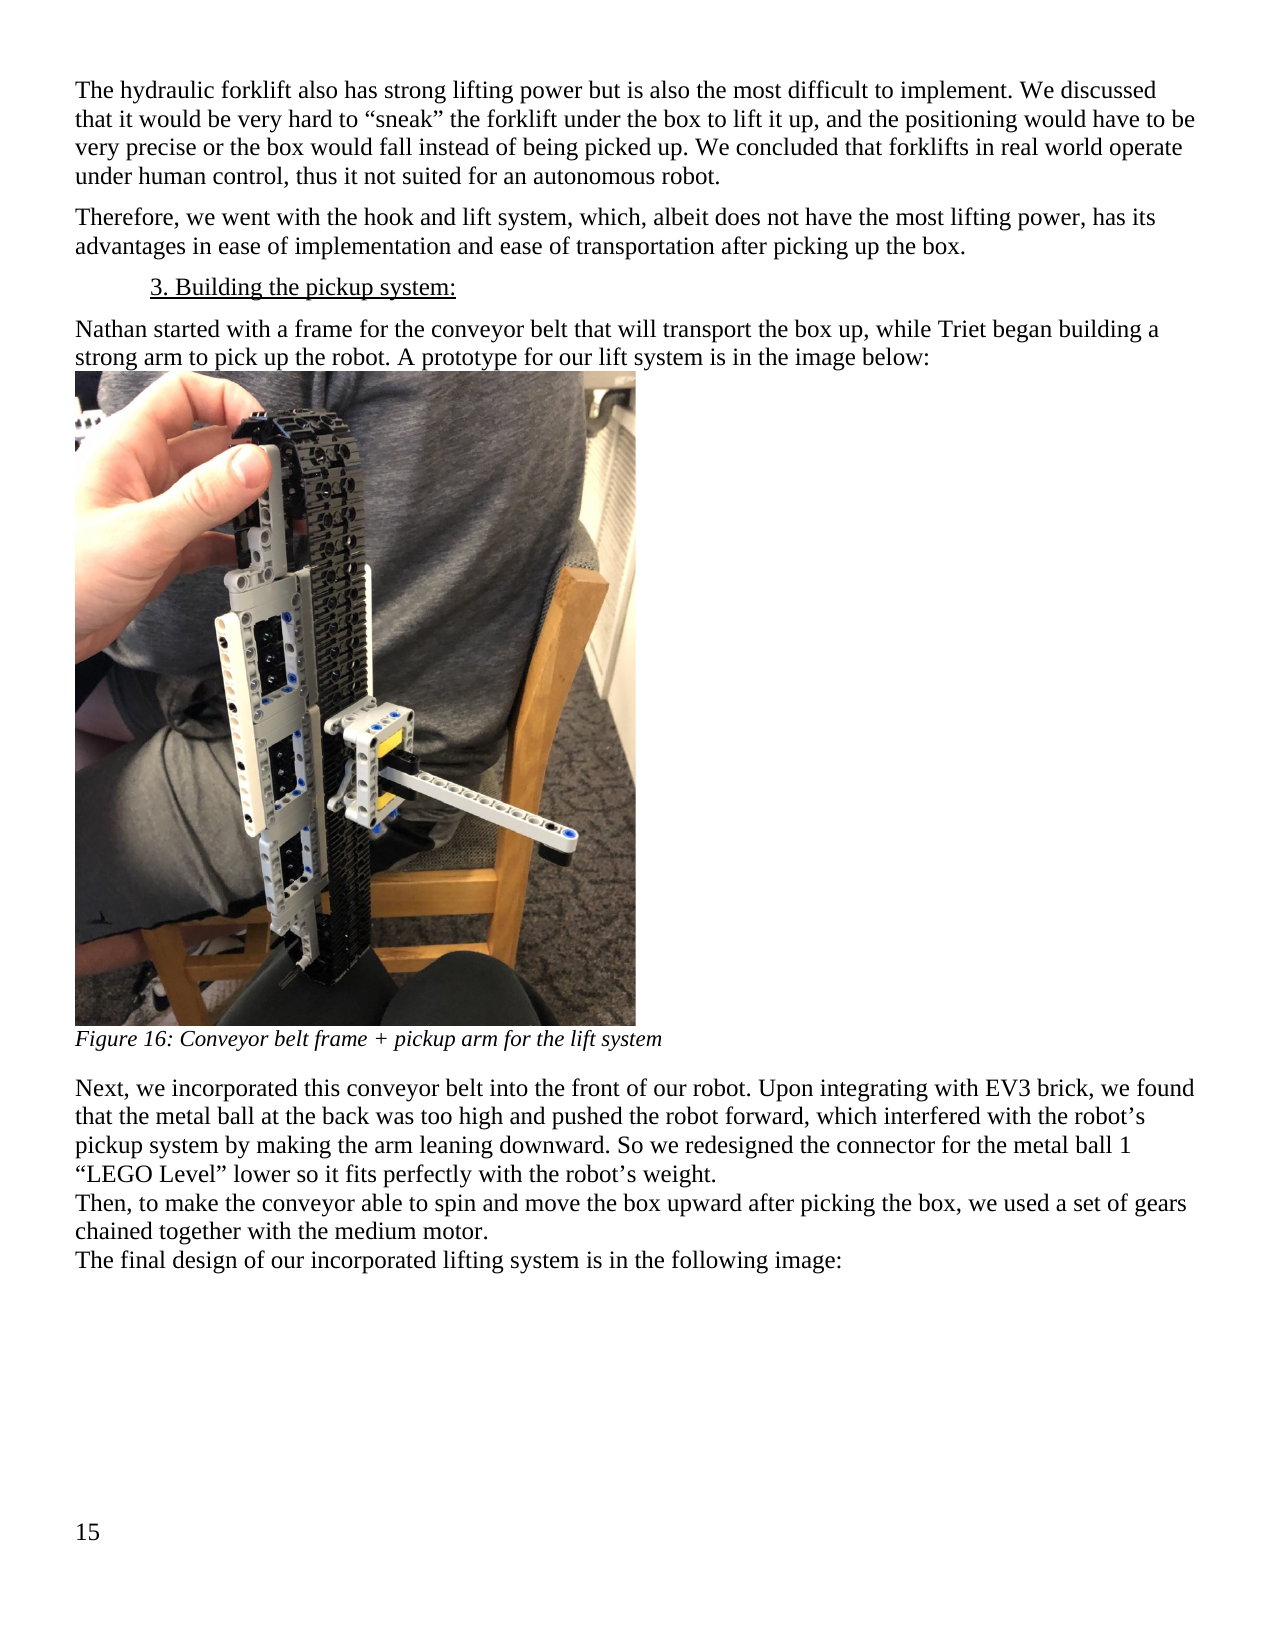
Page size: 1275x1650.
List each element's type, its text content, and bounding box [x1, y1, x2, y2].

text Next, we incorporated this conveyor belt into the front of our robot. Upon integrating with EV3 brick, we found that the metal ball at the back was too high and pushed the robot forward, which interfered with the robot’s pickup system by making the arm leaning downward. So we redesigned the connector for the metal ball 1 “LEGO Level” lower so it fits perfectly with the robot’s weight. [75, 1073, 1200, 1188]
text The hydraulic forklift also has strong lifting power but is also the most difficult to implement. We discussed that it would be very hard to “sneak” the forklift under the box to lift it up, and the positioning would have to be very precise or the box would fall instead of being picked up. We concluded that forklifts in real world operate under human control, thus it not suited for an autonomous robot. [75, 75, 1200, 190]
picture [75, 371, 636, 1026]
text The final design of our incorporated lifting system is in the following image: [75, 1245, 1200, 1274]
text Nathan started with a frame for the conveyor belt that will transport the box up, while Triet began building a strong arm to pick up the robot. A prototype for our lift system is in the image below: [75, 314, 1200, 371]
subtitle 3. Building the pickup system: [75, 272, 1200, 301]
text Then, to make the conveyor able to spin and move the box upward after picking the box, we used a set of gears chained together with the medium motor. [75, 1188, 1200, 1245]
text Therefore, we went with the hook and lift system, which, albeit does not have the most lifting power, has its advantages in ease of implementation and ease of transportation after picking up the box. [75, 202, 1200, 260]
text Figure 16: Conveyor belt frame + pickup arm for the lift system [75, 1025, 1200, 1052]
